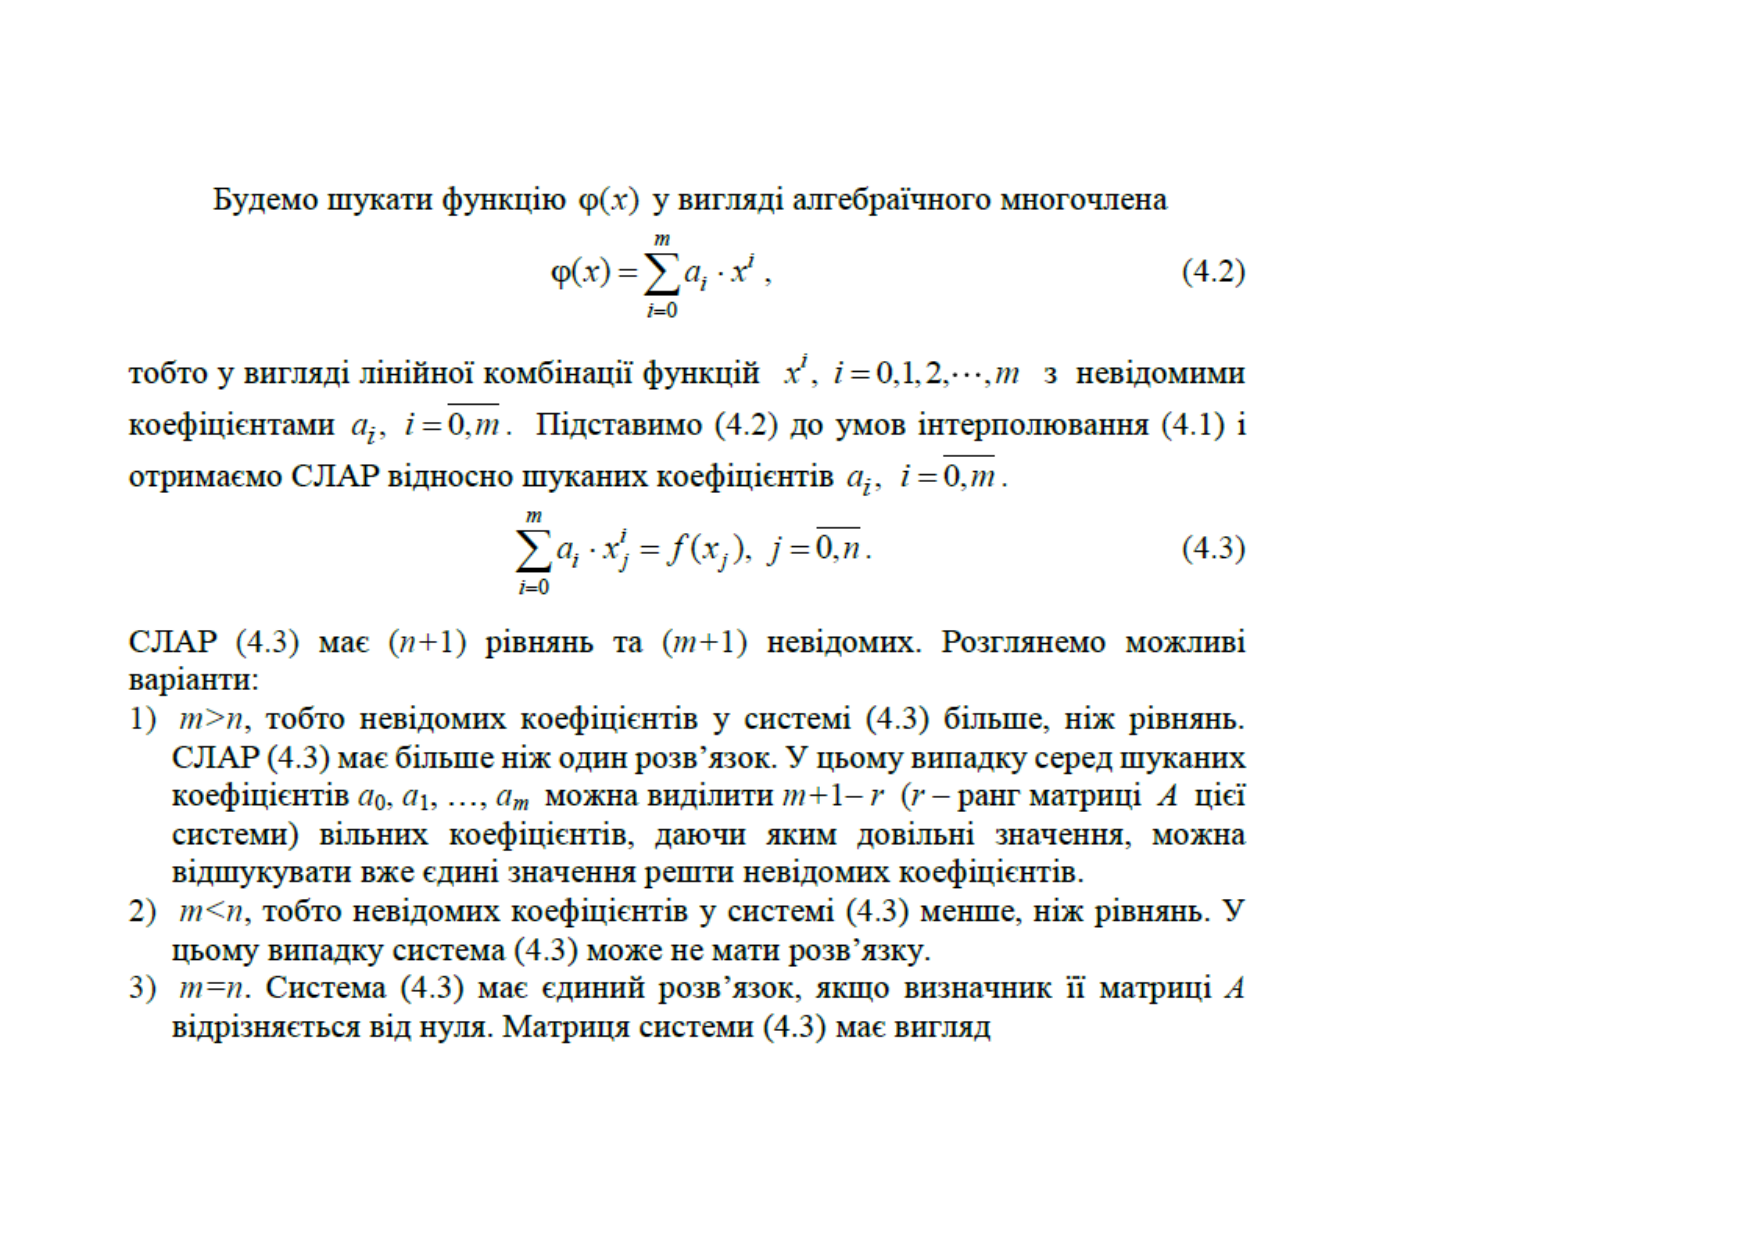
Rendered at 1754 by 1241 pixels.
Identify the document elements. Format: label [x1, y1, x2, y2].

picture [118, 177, 1289, 1045]
